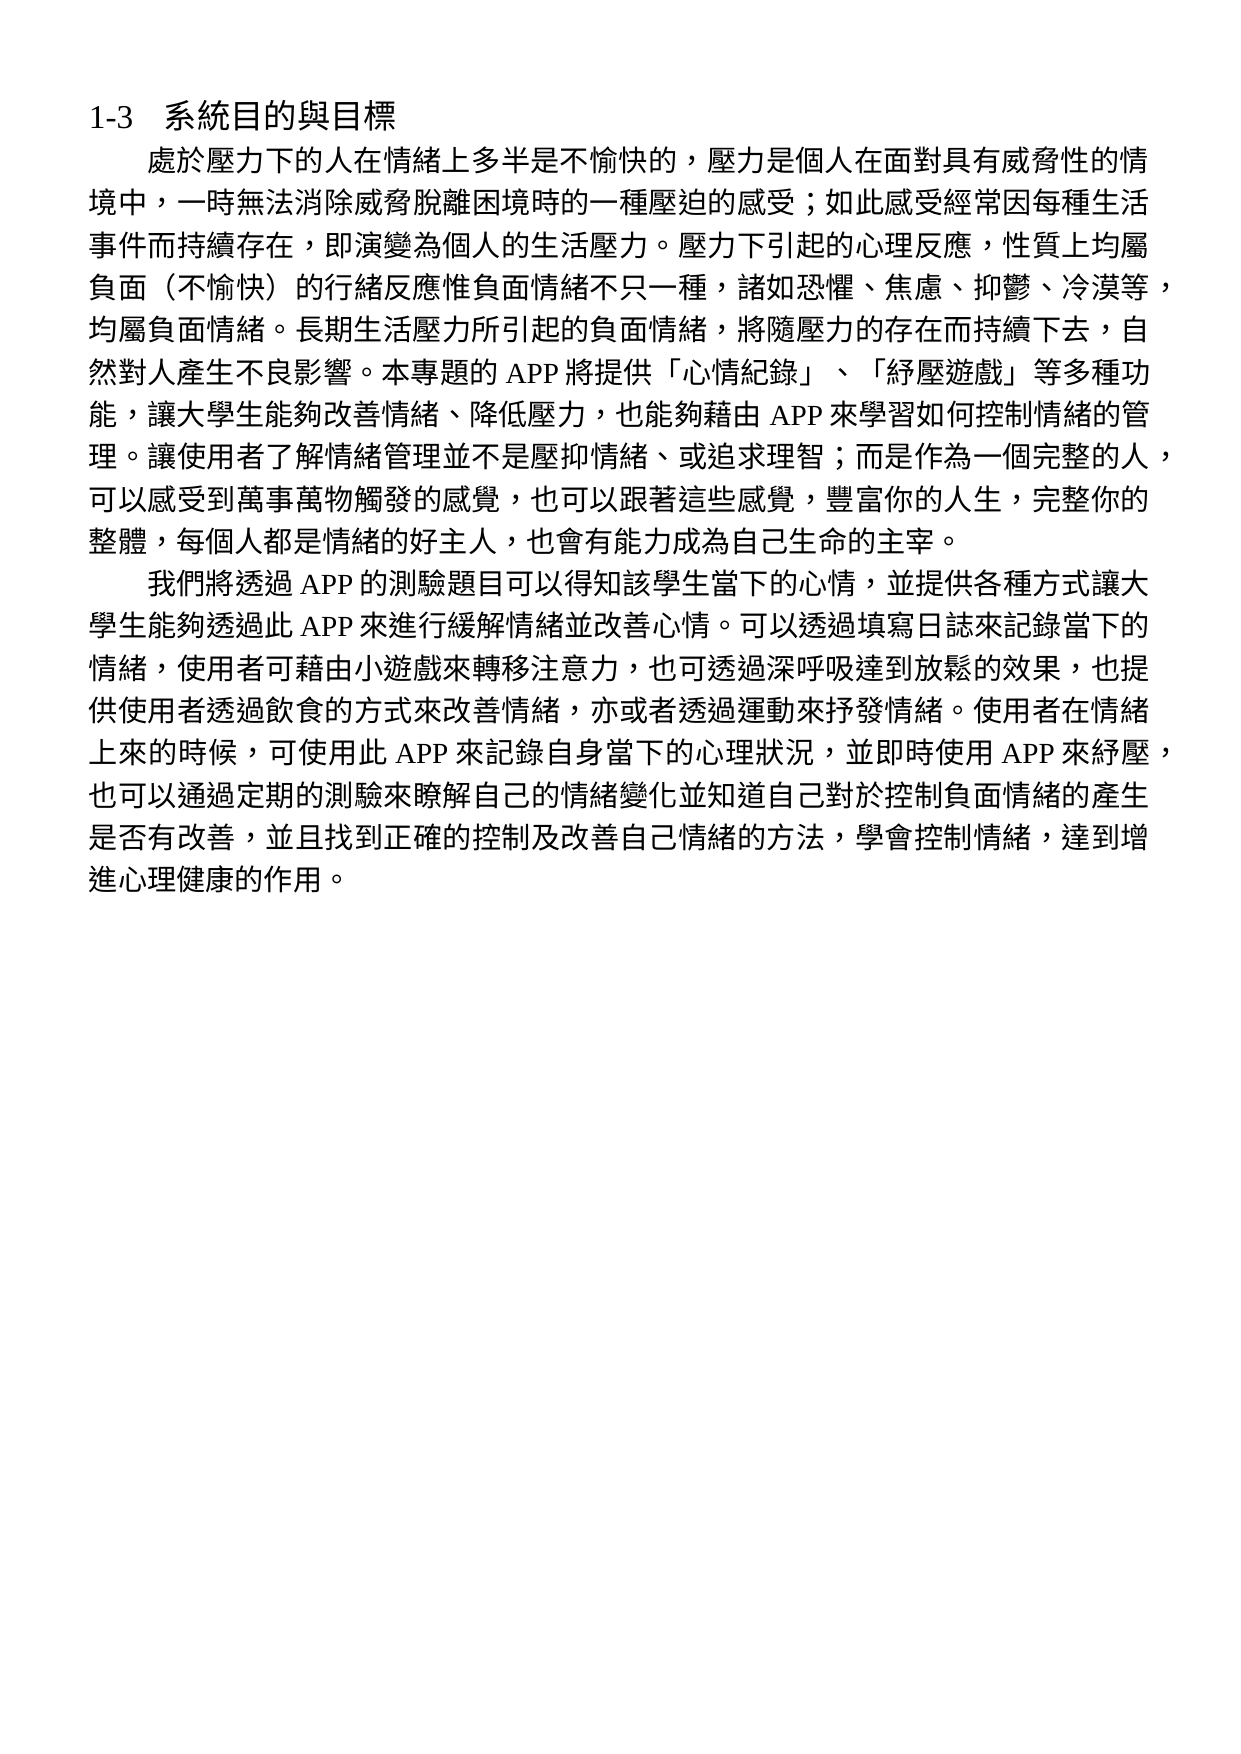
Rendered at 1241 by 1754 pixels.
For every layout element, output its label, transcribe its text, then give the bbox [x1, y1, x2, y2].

text 我們將透過APP的測驗題目可以得知該學生當下的心情，並提供各種方式讓大學生能夠透過此APP來進行緩解情緒並改善心情。可以透過填寫日誌來記錄當下的情緒，使用者可藉由小遊戲來轉移注意力，也可透過深呼吸達到放鬆的效果，也提供使用者透過飲食的方式來改善情緒，亦或者透過運動來抒發情緒。使用者在情緒上來的時候，可使用此APP來記錄自身當下的心理狀況，並即時使用APP來紓壓，也可以通過定期的測驗來瞭解自己的情緒變化並知道自己對於控制負面情緒的產生是否有改善，並且找到正確的控制及改善自己情緒的方法，學會控制情緒，達到增進心理健康的作用。 [89, 561, 1152, 899]
list 系統目的與目標 [89, 89, 1152, 138]
text 處於壓力下的人在情緒上多半是不愉快的，壓力是個人在面對具有威脅性的情境中，一時無法消除威脅脫離困境時的一種壓迫的感受；如此感受經常因每種生活事件而持續存在，即演變為個人的生活壓力。壓力下引起的心理反應，性質上均屬負面（不愉快）的行緒反應惟負面情緒不只一種，諸如恐懼、焦慮、抑鬱、冷漠等，均屬負面情緒。長期生活壓力所引起的負面情緒，將隨壓力的存在而持續下去，自然對人產生不良影響。本專題的APP將提供「心情紀錄」、「紓壓遊戲」等多種功能，讓大學生能夠改善情緒、降低壓力，也能夠藉由APP來學習如何控制情緒的管理。讓使用者了解情緒管理並不是壓抑情緒、或追求理智；而是作為一個完整的人，可以感受到萬事萬物觸發的感覺，也可以跟著這些感覺，豐富你的人生，完整你的整體，每個人都是情緒的好主人，也會有能力成為自己生命的主宰。 [89, 138, 1152, 561]
